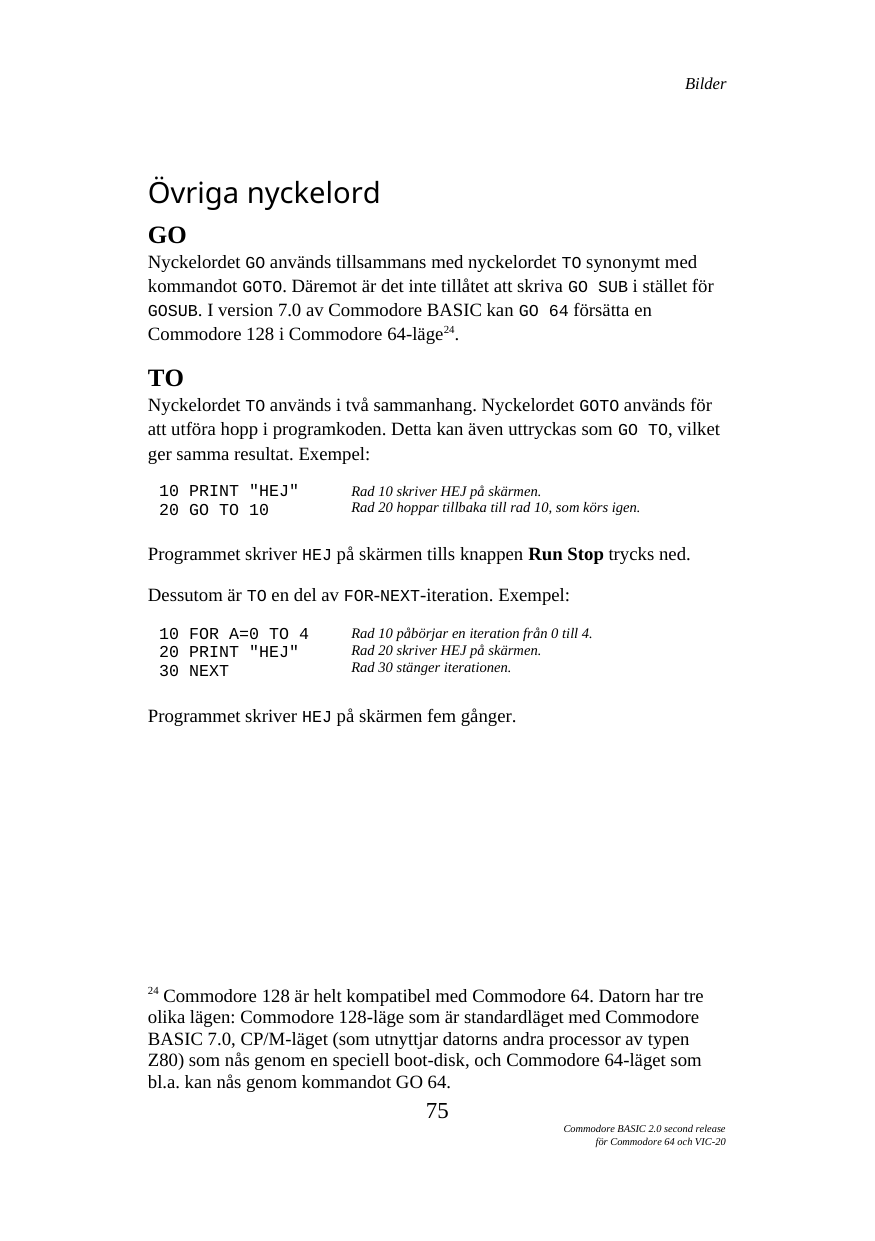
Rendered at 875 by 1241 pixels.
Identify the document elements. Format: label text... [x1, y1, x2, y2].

text Dessutom är TO en del av FOR-NEXT-iteration. Exempel: [148, 584, 726, 607]
subtitle Övriga nyckelord [148, 173, 726, 212]
text Nyckelordet TO används i två sammanhang. Nyckelordet GOTO används för att utföra hopp i programkoden. Detta kan även uttryckas som GO TO, vilket ger samma resultat. Exempel: [148, 394, 726, 464]
text Programmet skriver HEJ på skärmen fem gånger. [148, 682, 726, 727]
text Programmet skriver HEJ på skärmen tills knappen Run Stop trycks ned. [148, 520, 726, 566]
text Nyckelordet GO används tillsammans med nyckelordet TO synonymt med kommandot GOTO. Däremot är det inte tillåtet att skriva GO SUB i stället för GOSUB. I version 7.0 av Commodore BASIC kan GO 64 försätta en Commodore 128 i Commodore 64-läge. [148, 251, 726, 345]
table_header Rad 10 skriver HEJ på skärmen. Rad 20 hoppar tillbaka till rad 10, som körs igen. [340, 483, 726, 520]
table_header 10 PRINT "HEJ" 20 GO TO 10 [148, 483, 340, 520]
subtitle GO [148, 220, 726, 248]
table_header Rad 10 påbörjar en iteration från 0 till 4. Rad 20 skriver HEJ på skärmen. Rad 30 stänger iterationen. [340, 625, 726, 682]
subtitle TO [148, 363, 726, 392]
table_header 10 FOR A=0 TO 4 20 PRINT "HEJ" 30 NEXT [148, 625, 340, 682]
